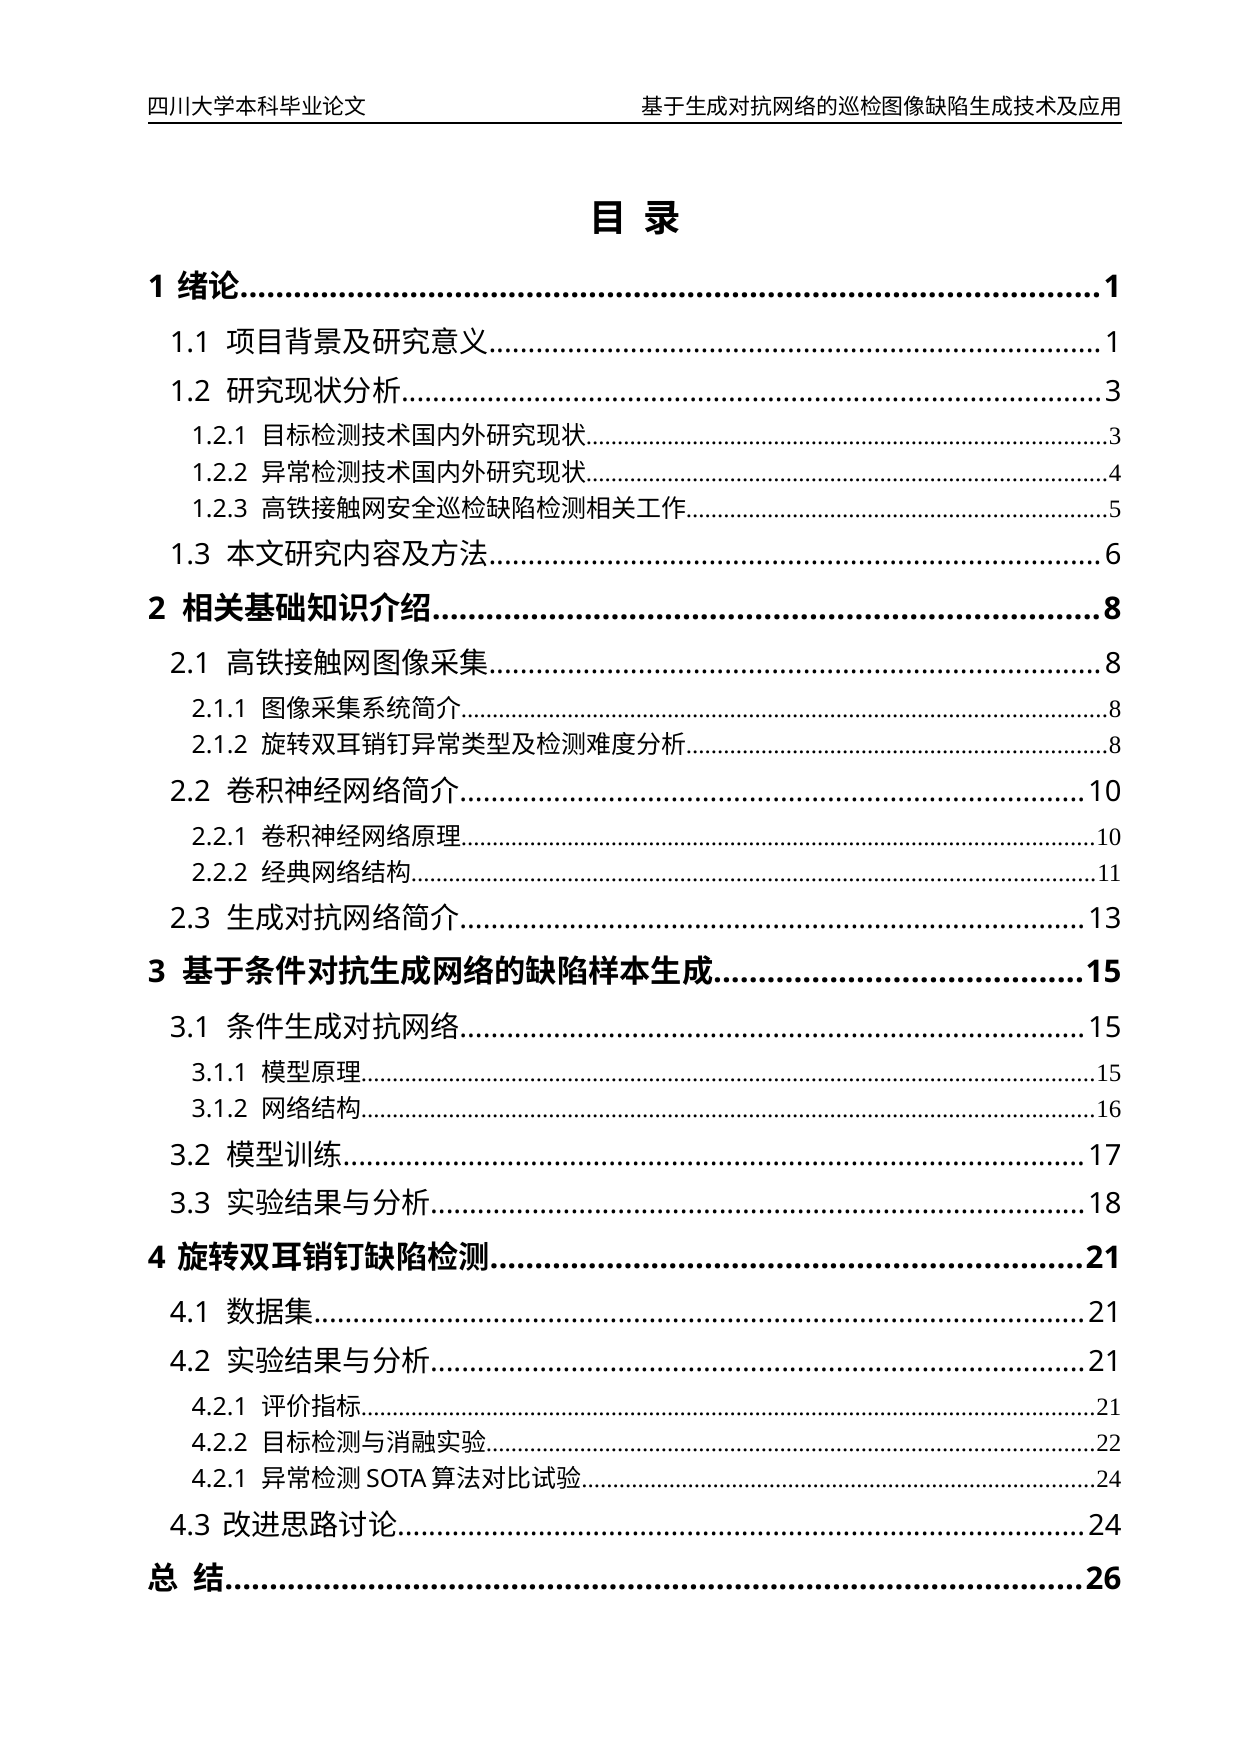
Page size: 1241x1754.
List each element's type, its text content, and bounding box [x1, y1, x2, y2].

text 2.1 高铁接触网图像采集 8 [169, 640, 1122, 682]
text 1.1 项目背景及研究意义 1 [169, 318, 1122, 361]
text 总 结 26 [148, 1556, 1122, 1598]
text 3.1.1 模型原理 15 [191, 1052, 1122, 1089]
text 3.1 条件生成对抗网络 15 [169, 1004, 1122, 1046]
text 2.1.2 旋转双耳销钉异常类型及检测难度分析 8 [191, 725, 1122, 761]
text 3.2 模型训练 17 [169, 1131, 1122, 1173]
text 2.2 卷积神经网络简介 10 [169, 767, 1122, 810]
text 1.3 本文研究内容及方法 6 [169, 531, 1122, 573]
text 2 相关基础知识介绍 8 [148, 586, 1122, 627]
text 3.3 实验结果与分析 18 [169, 1180, 1122, 1222]
text 2.3 生成对抗网络简介 13 [169, 895, 1122, 937]
text 4.2.1 异常检测SOTA算法对比试验 24 [191, 1459, 1122, 1495]
text 1 绪论 1 [148, 264, 1122, 306]
text 4 旋转双耳销钉缺陷检测 21 [148, 1235, 1122, 1276]
text 1.2 研究现状分析 3 [169, 367, 1122, 409]
text 1.2.1 目标检测技术国内外研究现状 3 [191, 416, 1122, 452]
text 4.1 数据集 21 [169, 1289, 1122, 1331]
text 3.1.2 网络结构 16 [191, 1089, 1122, 1125]
text 4.2 实验结果与分析 21 [169, 1337, 1122, 1380]
text 2.1.1 图像采集系统简介 8 [191, 688, 1122, 725]
text 1.2.2 异常检测技术国内外研究现状 4 [191, 452, 1122, 488]
text 4.2.1 评价指标 21 [191, 1386, 1122, 1422]
text 1.2.3 高铁接触网安全巡检缺陷检测相关工作 5 [191, 488, 1122, 524]
text 2.2.1 卷积神经网络原理 10 [191, 816, 1122, 852]
text 3 基于条件对抗生成网络的缺陷样本生成 15 [148, 949, 1122, 991]
text 2.2.2 经典网络结构 11 [191, 852, 1122, 888]
text 目 录 [148, 198, 1122, 239]
text 4.2.2 目标检测与消融实验 22 [191, 1422, 1122, 1459]
text 4.3 改进思路讨论 24 [169, 1501, 1122, 1543]
